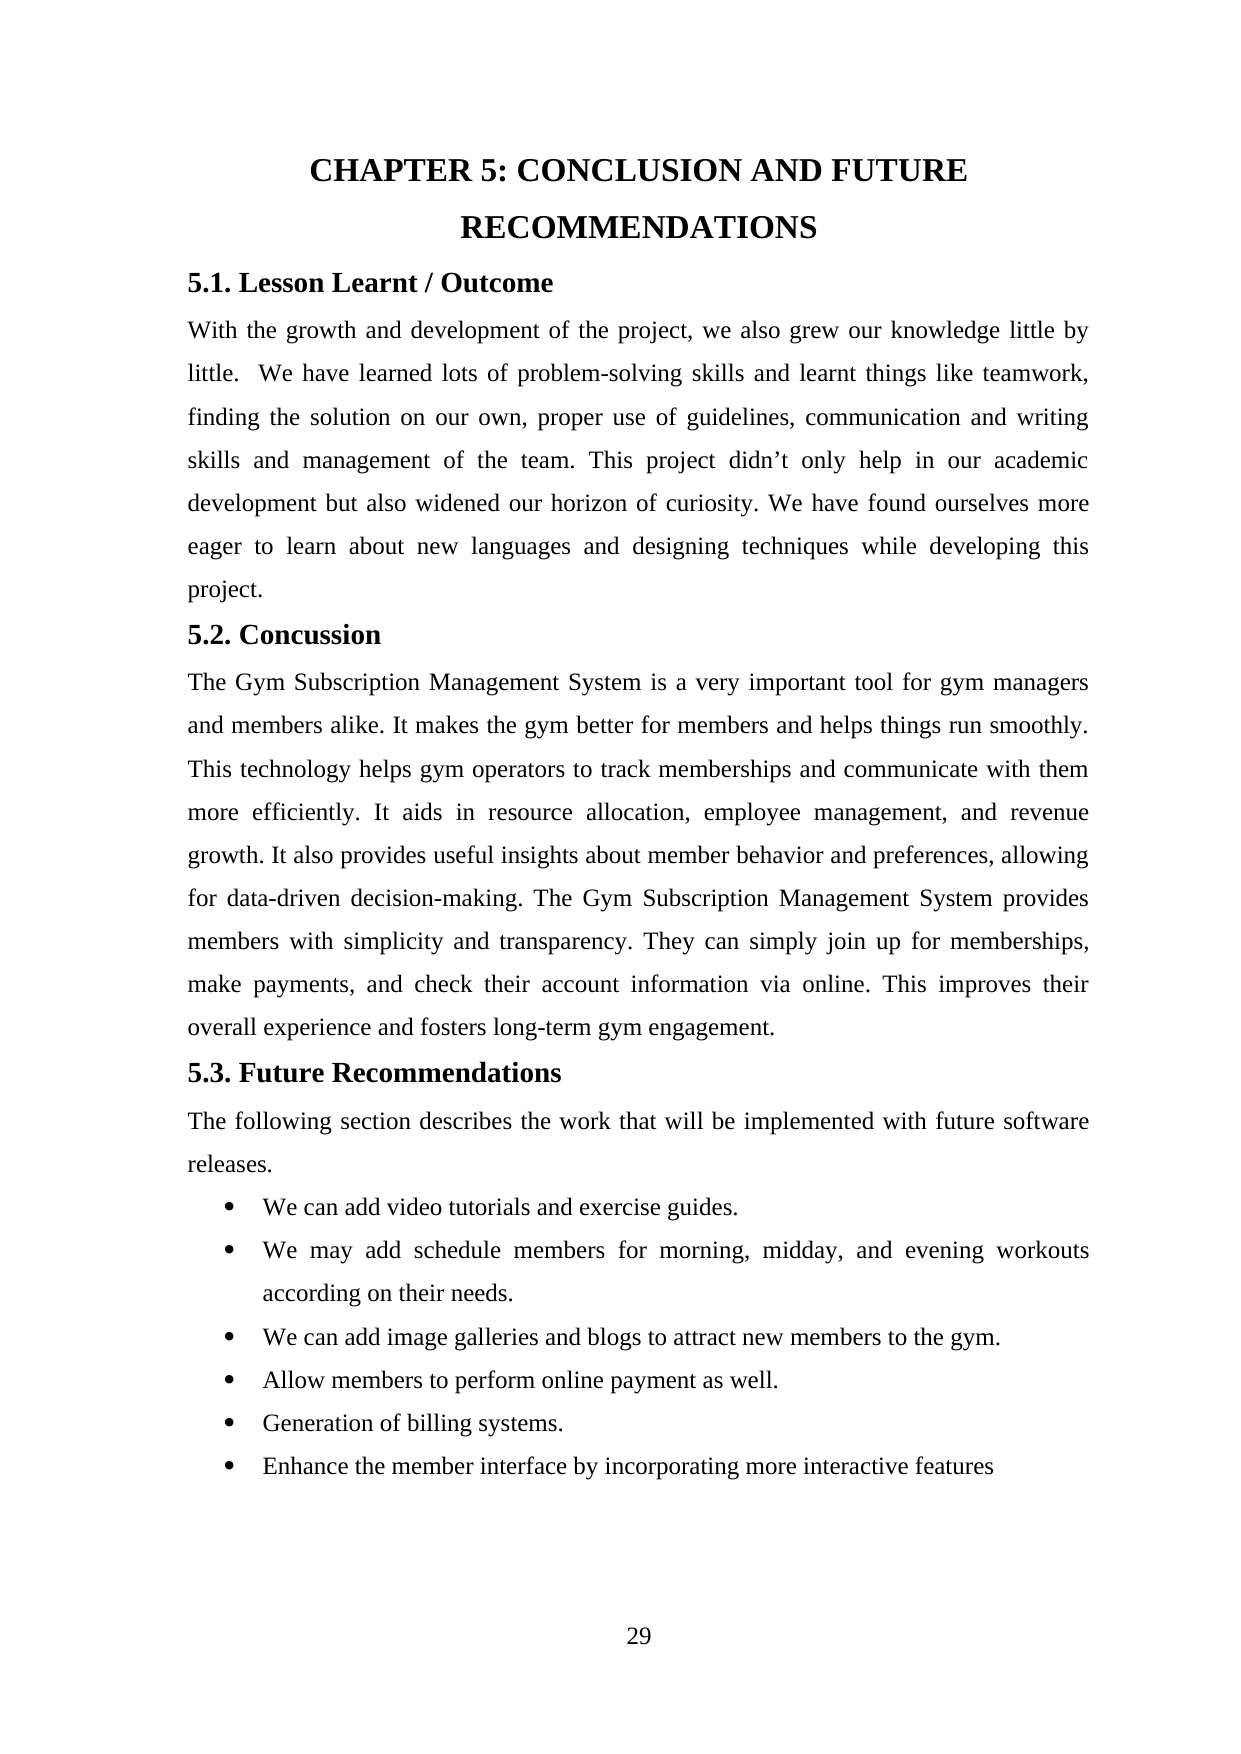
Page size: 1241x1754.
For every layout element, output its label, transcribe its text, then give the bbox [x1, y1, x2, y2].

text The Gym Subscription Management System is a very important tool for gym managers and members alike. It makes the gym better for members and helps things run smoothly. This technology helps gym operators to track memberships and communicate with them more efficiently. It aids in resource allocation, employee management, and revenue growth. It also provides useful insights about member behavior and preferences, allowing for data-driven decision-making. The Gym Subscription Management System provides members with simplicity and transparency. They can simply join up for memberships, make payments, and check their account information via online. This improves their overall experience and fosters long-term gym engagement. [187, 667, 1090, 1041]
list We may add schedule members for morning, midday, and evening workouts according on their needs. [225, 1235, 1090, 1307]
list Enhance the member interface by incorporating more interactive features [225, 1451, 1090, 1480]
subtitle 5.2. Concussion [187, 617, 1090, 651]
list Generation of billing systems. [225, 1408, 1090, 1437]
text The following section describes the work that will be implemented with future software releases. [187, 1106, 1090, 1178]
list We can add video tutorials and exercise guides. [225, 1192, 1090, 1221]
subtitle CHAPTER 5: CONCLUSION AND FUTURE RECOMMENDATIONS [187, 150, 1090, 246]
list Allow members to perform online payment as well. [225, 1365, 1090, 1393]
list We can add image galleries and blogs to attract new members to the gym. [225, 1322, 1090, 1350]
subtitle 5.1. Lesson Learnt / Outcome [187, 265, 1090, 298]
subtitle 5.3. Future Recommendations [187, 1056, 1090, 1089]
text With the growth and development of the project, we also grew our knowledge little by little. We have learned lots of problem-solving skills and learnt things like teamwork, finding the solution on our own, proper use of guidelines, communication and writing skills and management of the team. This project didn’t only help in our academic development but also widened our horizon of curiosity. We have found ourselves more eager to learn about new languages and designing techniques while developing this project. [187, 315, 1090, 603]
